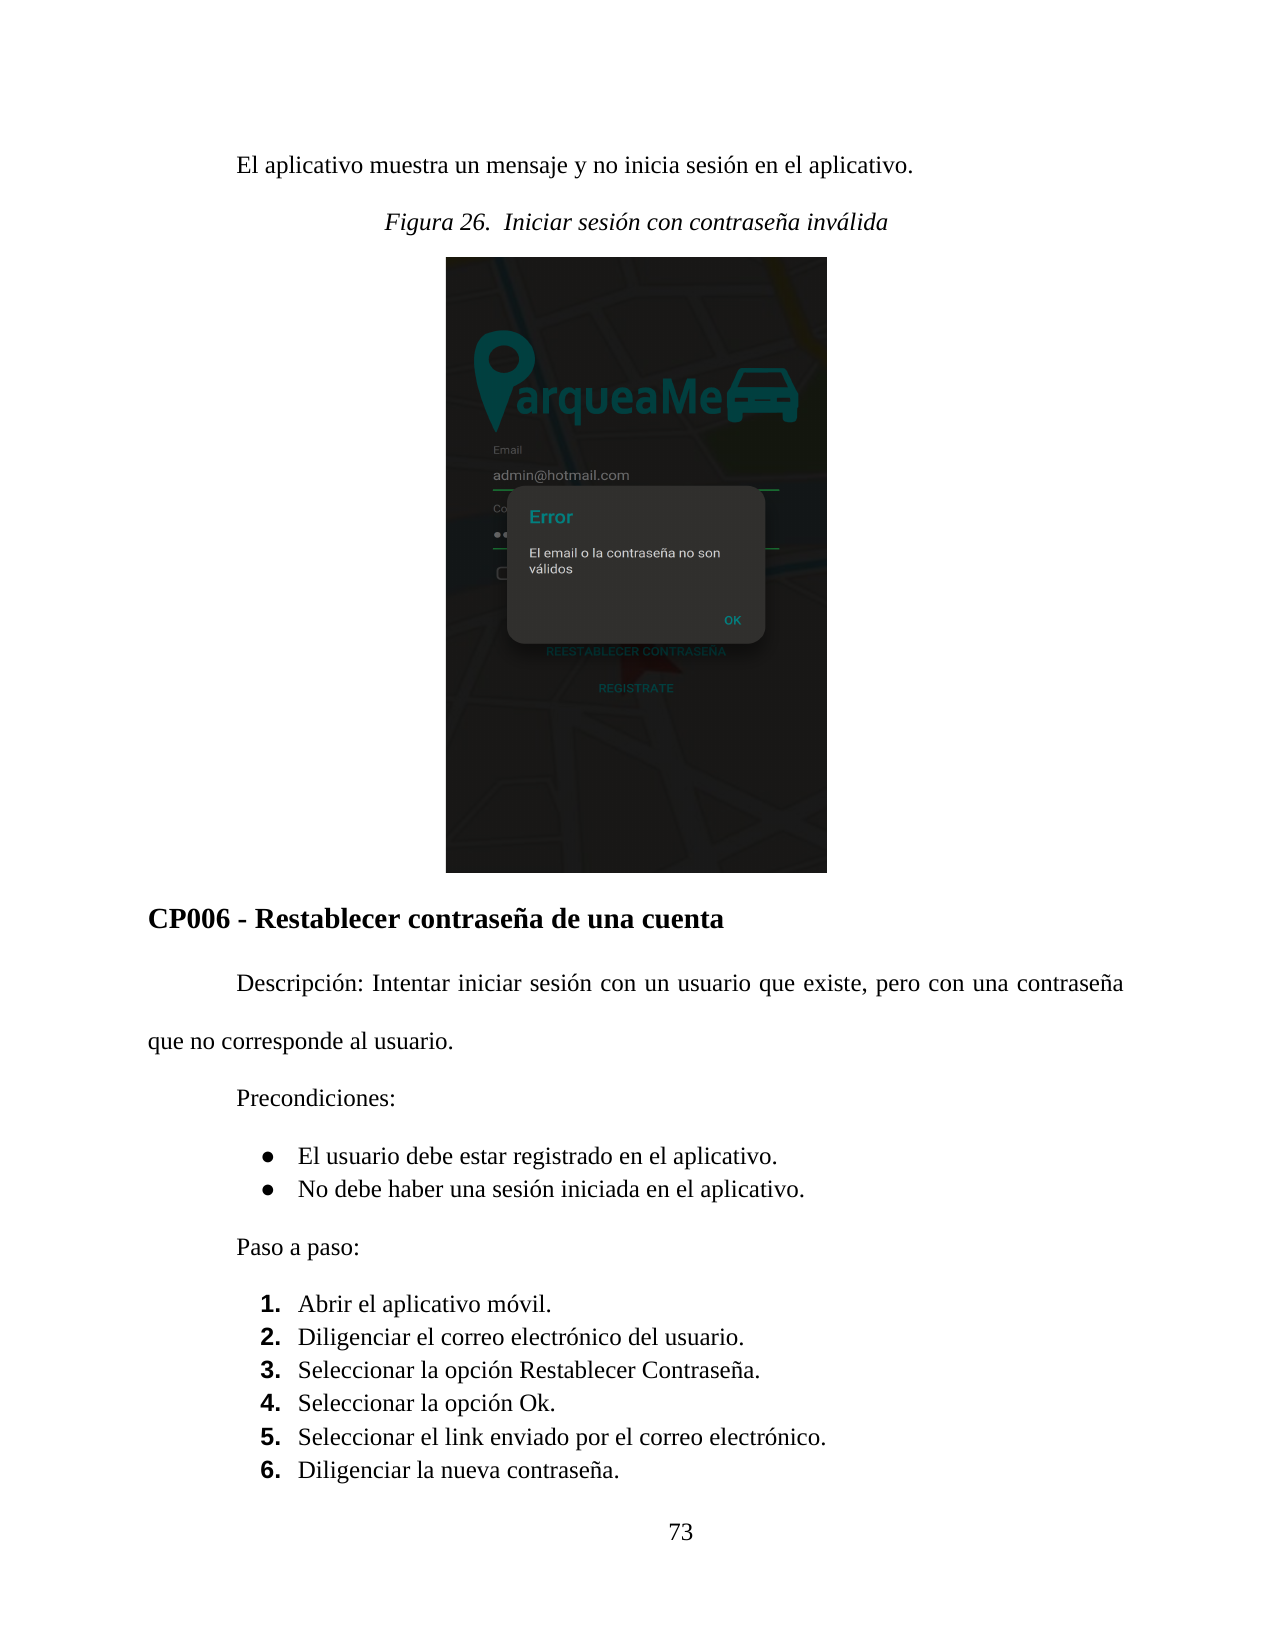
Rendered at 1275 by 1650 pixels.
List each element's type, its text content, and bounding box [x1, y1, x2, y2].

list Seleccionar la opción Restablecer Contraseña. [260, 1355, 1125, 1384]
text Paso a paso: [148, 1232, 1125, 1260]
text Descripción: Intentar iniciar sesión con un usuario que existe, pero con una contraseña que no corresponde al usuario. [148, 968, 1125, 1055]
list Seleccionar el link enviado por el correo electrónico. [260, 1422, 1125, 1450]
list El usuario debe estar registrado en el aplicativo. [260, 1141, 1125, 1170]
text Figura 26. Iniciar sesión con contraseña inválida [148, 207, 1125, 236]
picture [445, 257, 827, 873]
list Seleccionar la opción Ok. [260, 1388, 1125, 1417]
list No debe haber una sesión iniciada en el aplicativo. [260, 1174, 1125, 1203]
text CP006 - Restablecer contraseña de una cuenta [148, 901, 1125, 935]
text Precondiciones: [148, 1083, 1125, 1112]
list Diligenciar la nueva contraseña. [260, 1455, 1125, 1483]
text El aplicativo muestra un mensaje y no inicia sesión en el aplicativo. [148, 150, 1125, 179]
list Diligenciar el correo electrónico del usuario. [260, 1322, 1125, 1351]
list Abrir el aplicativo móvil. [260, 1289, 1125, 1318]
